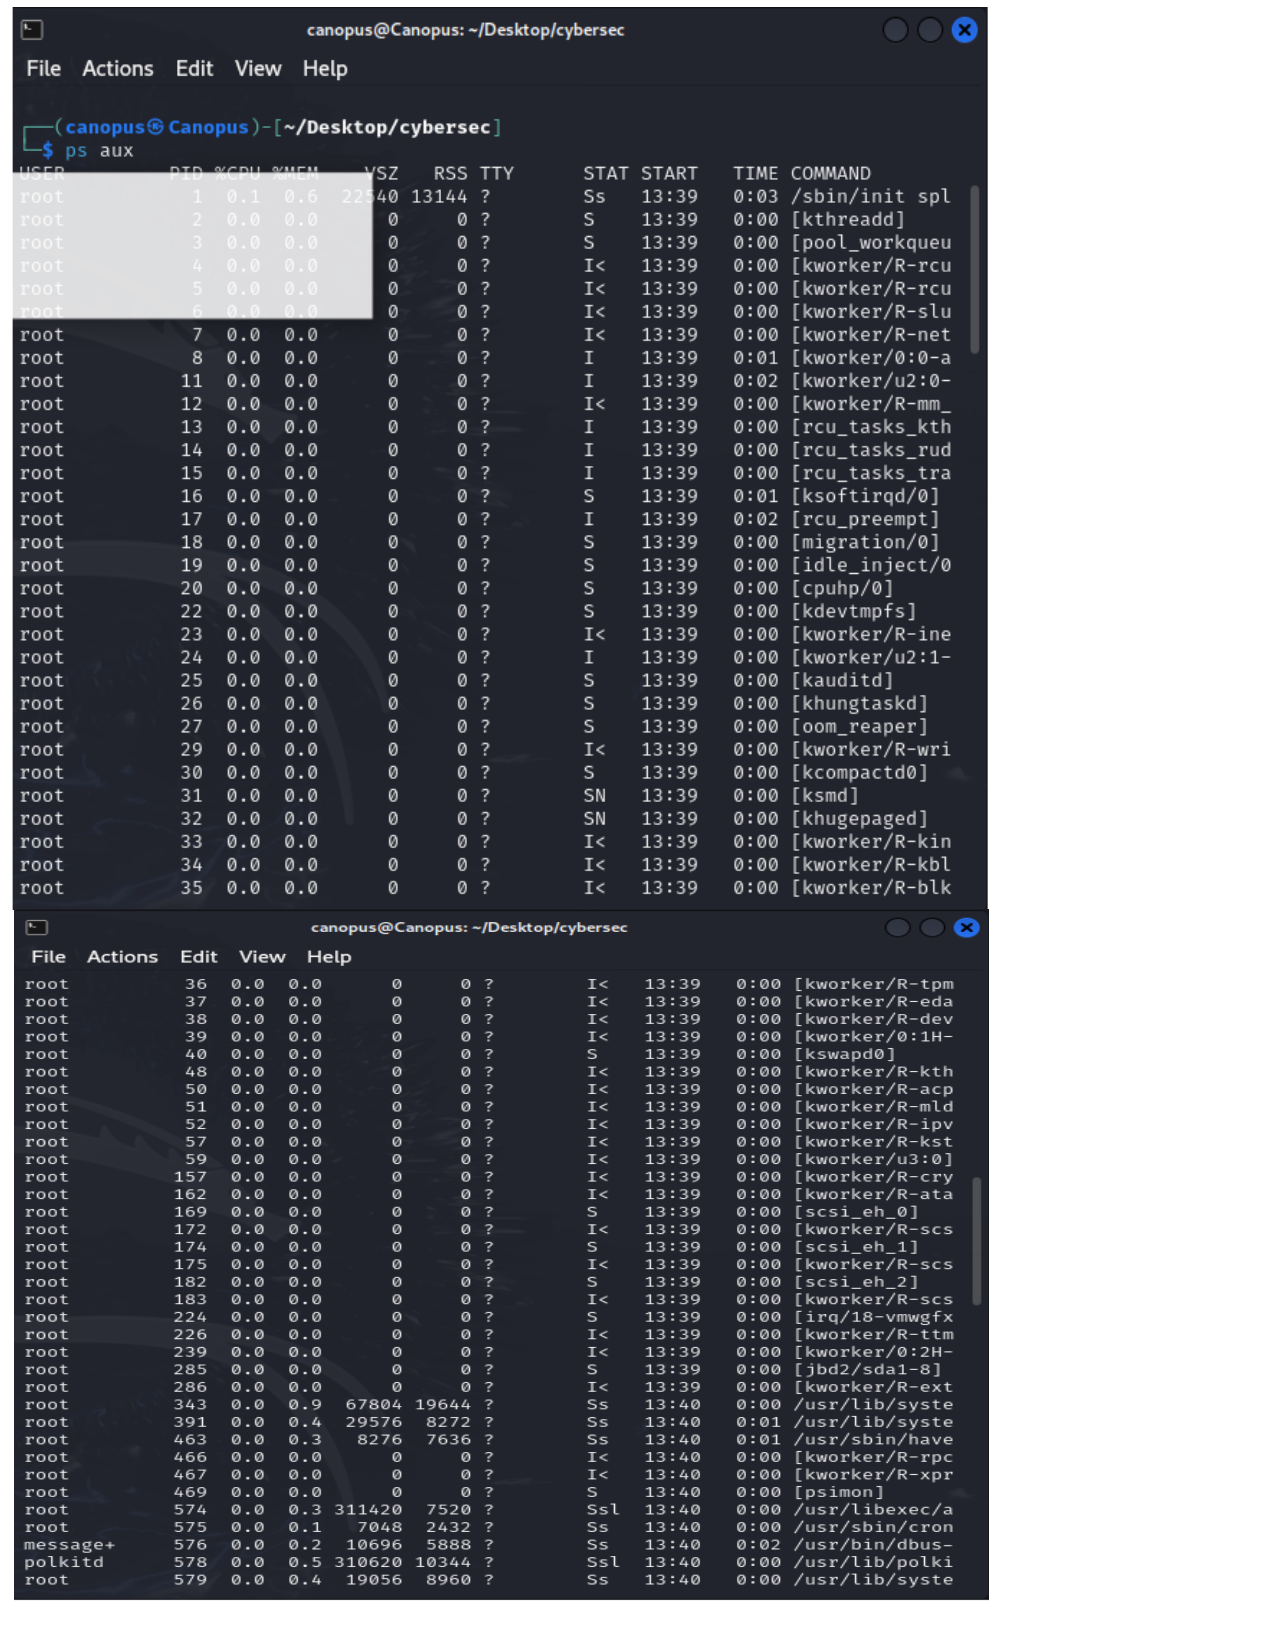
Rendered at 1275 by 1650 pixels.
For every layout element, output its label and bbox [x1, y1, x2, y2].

picture [12, 7, 989, 1601]
